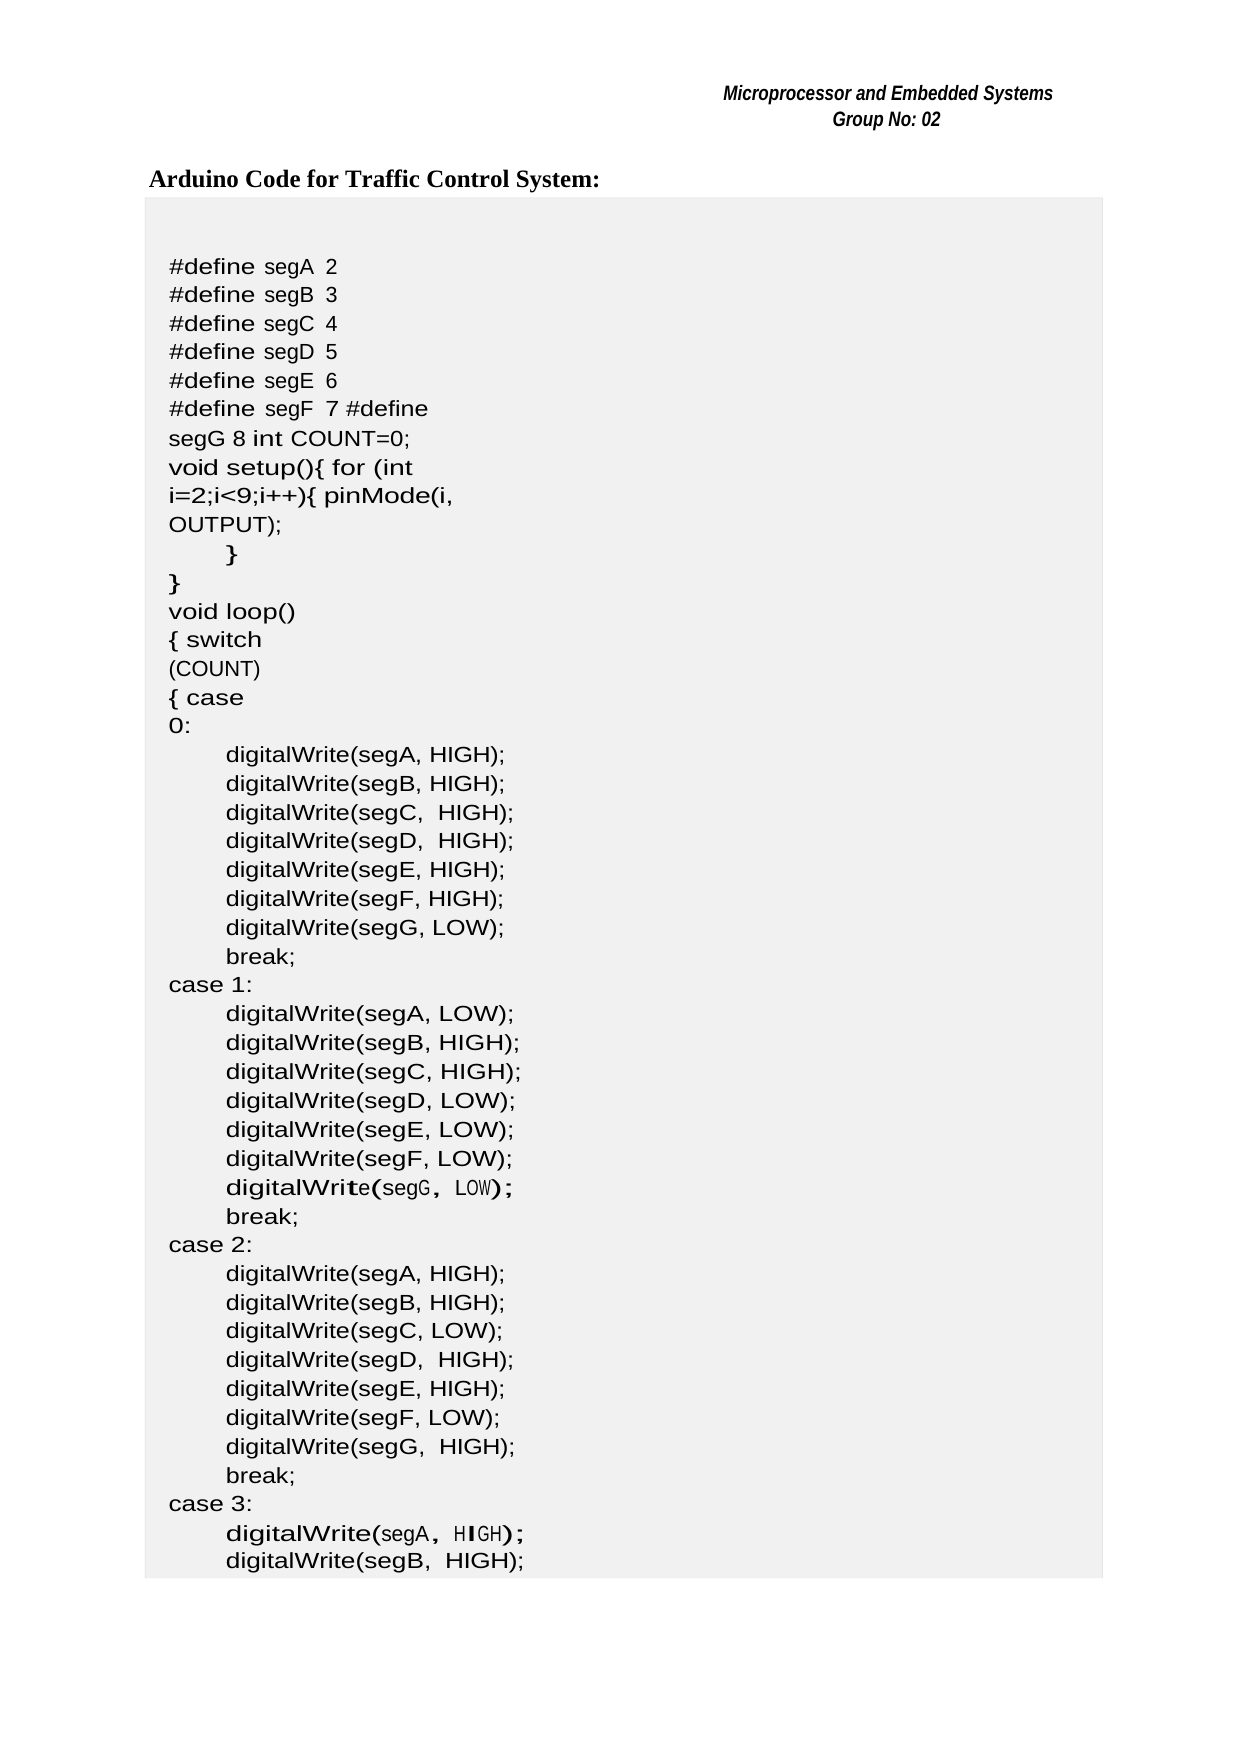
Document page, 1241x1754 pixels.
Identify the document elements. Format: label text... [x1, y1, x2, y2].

text { switch (COUNT) [168, 627, 352, 681]
text case 1: [168, 973, 1142, 997]
table_cell segE [259, 369, 319, 398]
text digitalWrite(segA, LOW); digitalWrite(segB, HIGH); digitalWrite(segC, HIGH); digitalWrite(segD, LOW); digitalWrite(segE, LOW); digitalWrite(segF, LOW); digitalWrite(segG, LOW); break; [226, 1001, 573, 1229]
table_cell #define [164, 340, 259, 369]
table_cell #define [164, 283, 259, 312]
text digitalWrite(segA, HIGH); digitalWrite(segB, HIGH); digitalWrite(segC, HIGH); digitalWrite(segD, HIGH); digitalWrite(segE, HIGH); digitalWrite(segF, HIGH); digitalWrite(segG, LOW); break; [226, 741, 573, 969]
table_cell 4 [319, 312, 439, 340]
table_cell segD [259, 340, 319, 369]
text digitalWrite(segA, HIGH); digitalWrite(segB, HIGH); digitalWrite(segC, LOW); digitalWrite(segD, HIGH); digitalWrite(segE, HIGH); digitalWrite(segF, LOW); digitalWrite(segG, HIGH); break; [226, 1261, 573, 1488]
table_cell 7 #define [319, 398, 439, 423]
text } [226, 541, 1142, 566]
table_cell #define [164, 398, 259, 423]
text { case 0: [168, 684, 264, 738]
text } [168, 570, 1142, 595]
table_cell segB [259, 283, 319, 312]
table_cell 6 [319, 369, 439, 398]
text segG 8 int COUNT=0; void setup(){ for (int i=2;i<9;i++){ pinMode(i, OUTPUT); [168, 426, 458, 538]
table_cell segC [259, 312, 319, 340]
text Arduino Code for Traffic Control System: [148, 164, 1142, 193]
text void loop() [168, 598, 1142, 624]
text case 2: [168, 1233, 1142, 1257]
table_header 2 [319, 258, 439, 283]
text case 3: [168, 1492, 1142, 1517]
table_cell 3 [319, 283, 439, 312]
text digitalWrite(segA, HIGH); digitalWrite(segB, HIGH); [226, 1521, 573, 1573]
table_header #define [164, 258, 259, 283]
table_cell #define [164, 369, 259, 398]
table_cell #define [164, 312, 259, 340]
table_cell segF [259, 398, 319, 423]
table_header segA [259, 258, 319, 283]
table_cell 5 [319, 340, 439, 369]
